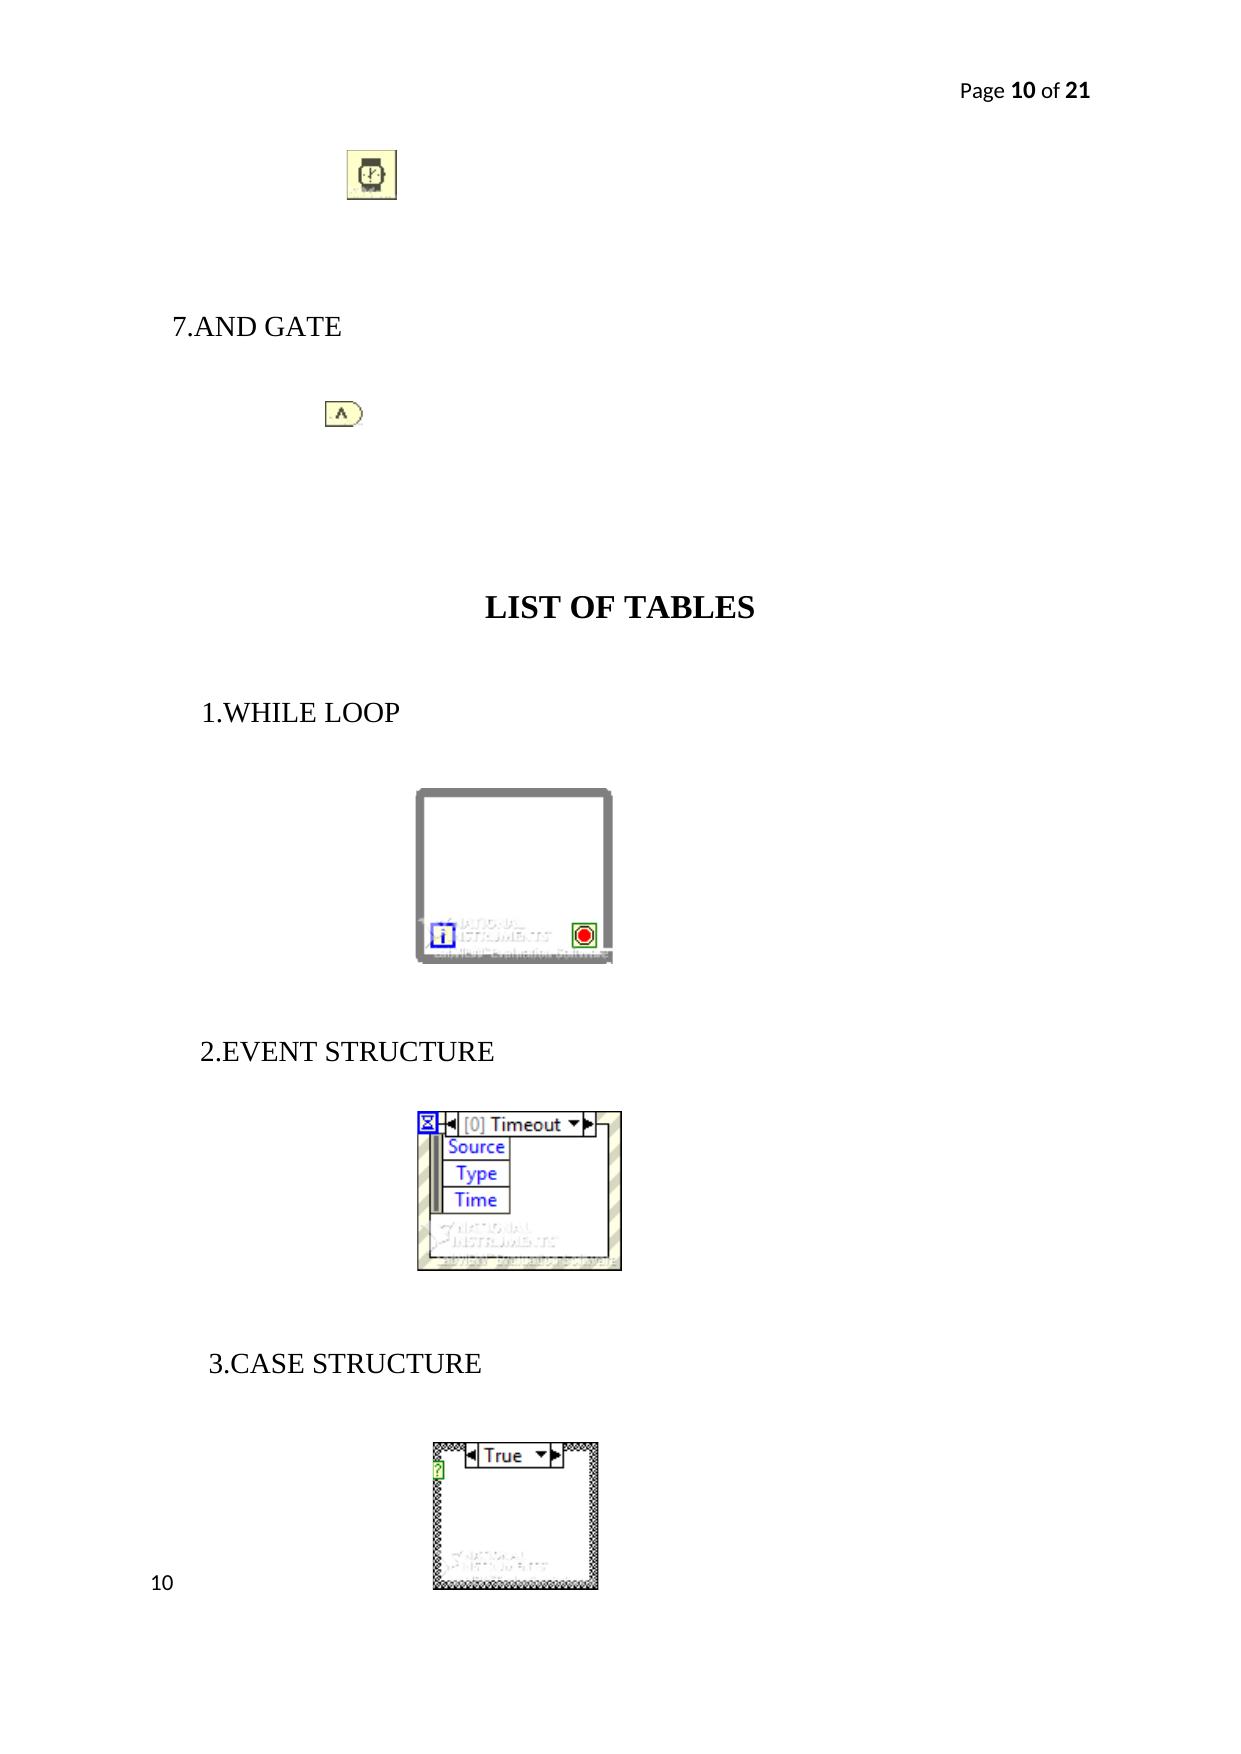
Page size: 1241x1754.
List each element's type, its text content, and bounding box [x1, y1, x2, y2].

text 1.WHILE LOOP [150, 695, 1090, 728]
picture [417, 1111, 622, 1271]
picture [325, 401, 363, 427]
picture [415, 788, 613, 964]
picture [432, 1442, 599, 1590]
text 2.EVENT STRUCTURE [150, 1034, 1090, 1067]
text 3.CASE STRUCTURE [150, 1346, 1090, 1379]
text 7.AND GATE [150, 309, 1090, 343]
text LIST OF TABLES [150, 587, 1090, 625]
picture [346, 150, 397, 200]
